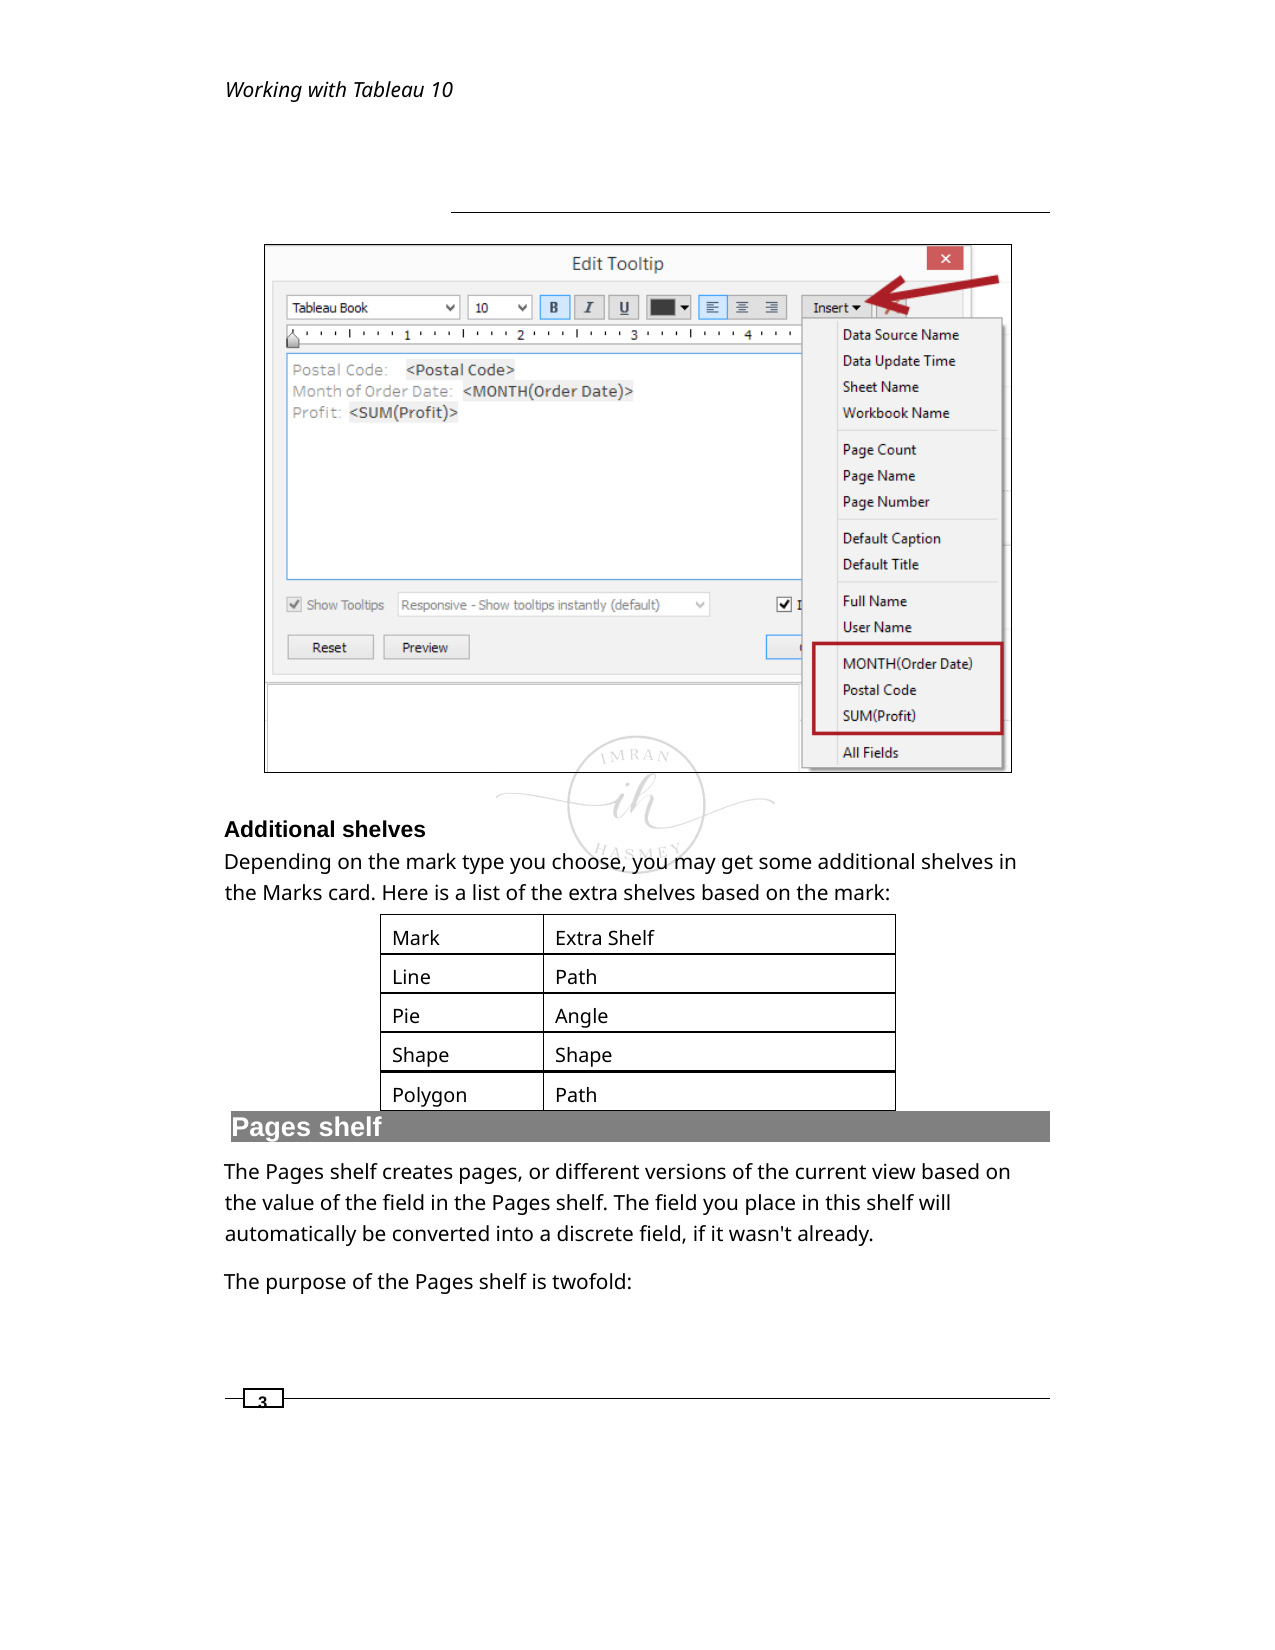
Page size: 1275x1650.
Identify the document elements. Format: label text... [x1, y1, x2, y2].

table_cell Shape [381, 1033, 543, 1070]
table_header Extra Shelf [544, 915, 895, 953]
table_cell Shape [544, 1033, 895, 1070]
subtitle Additional shelves [223, 816, 1050, 842]
table_cell Angle [544, 994, 895, 1031]
text The purpose of the Pages shelf is twofold: [223, 1267, 1049, 1295]
picture [265, 245, 1011, 772]
table_cell Polygon [381, 1073, 543, 1110]
table_cell Pie [381, 994, 543, 1031]
text Depending on the mark type you choose, you may get some additional shelves in the Marks card. Here is a list of the extra shelves based on the mark: [223, 847, 1049, 906]
table_header Mark [381, 915, 543, 953]
table_cell Line [381, 955, 543, 992]
table_cell Path [544, 1073, 895, 1110]
subtitle Pages shelf [231, 1111, 1050, 1142]
text The Pages shelf creates pages, or different versions of the current view based on the value of the field in the Pages shelf. The field you place in this shelf will automatically be converted into a discrete field, if it wasn't already. [223, 1157, 1049, 1247]
table_cell Path [544, 955, 895, 992]
